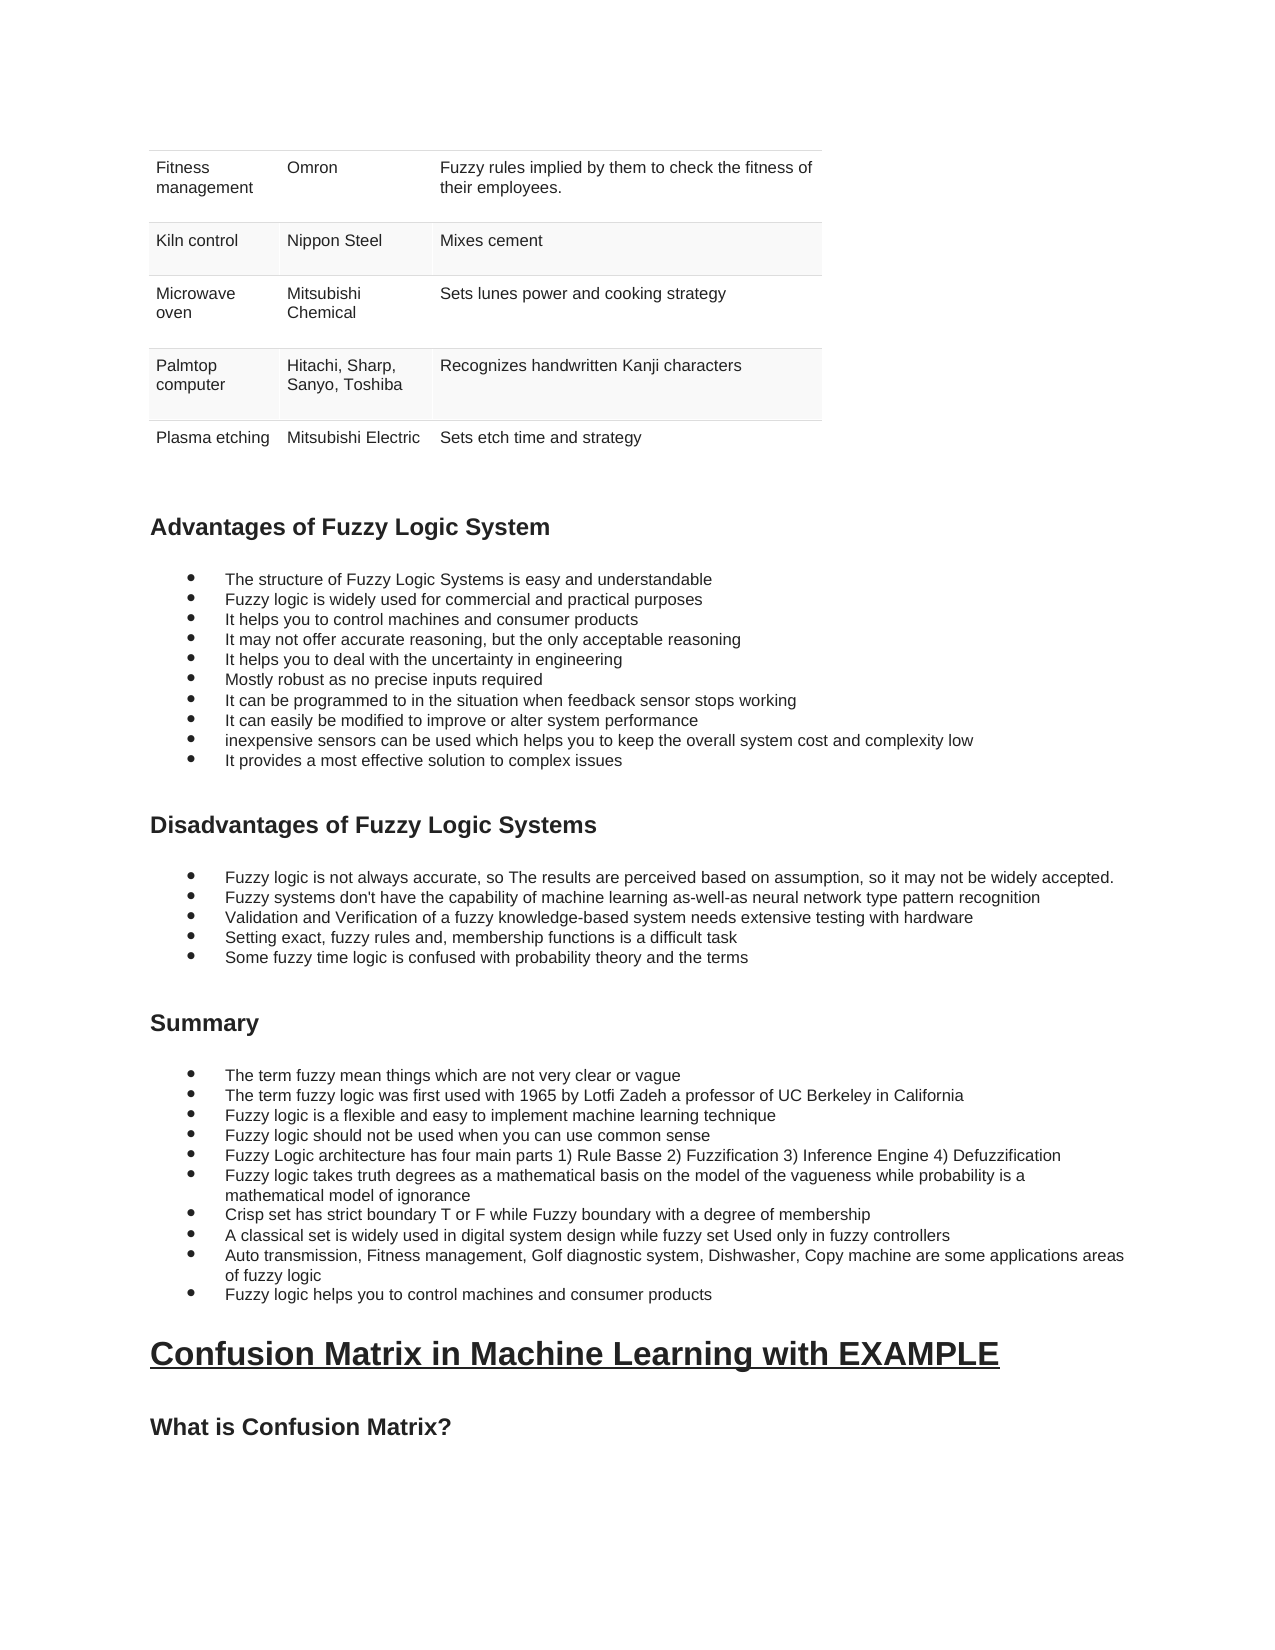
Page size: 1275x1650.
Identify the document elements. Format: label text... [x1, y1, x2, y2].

table_cell Mixes cement [433, 223, 822, 275]
table_cell Sets lunes power and cooking strategy [433, 276, 822, 347]
table_cell Sets etch time and strategy [433, 421, 822, 473]
table_cell Nippon Steel [280, 223, 432, 275]
table_cell Fuzzy rules implied by them to check the fitness of their employees. [433, 151, 822, 222]
table_cell Hitachi, Sharp, Sanyo, Toshiba [280, 349, 432, 419]
list It can easily be modified to improve or alter system performance [187, 710, 1125, 731]
list It helps you to control machines and consumer products [187, 610, 1125, 630]
list Setting exact, fuzzy rules and, membership functions is a difficult task [187, 928, 1125, 948]
text Summary [150, 997, 1125, 1036]
list Validation and Verification of a fuzzy knowledge-based system needs extensive testing with hardware [187, 908, 1125, 928]
table_cell Mitsubishi Chemical [280, 276, 432, 347]
list A classical set is widely used in digital system design while fuzzy set Used only in fuzzy controllers [187, 1225, 1125, 1245]
list The term fuzzy logic was first used with 1965 by Lotfi Zadeh a professor of UC Berkeley in California [187, 1086, 1125, 1106]
table_cell Mitsubishi Electric [280, 421, 432, 473]
table_cell Palmtop computer [149, 349, 279, 419]
list Fuzzy logic is widely used for commercial and practical purposes [187, 590, 1125, 610]
text Advantages of Fuzzy Logic System [150, 502, 1125, 541]
table_cell Fitness management [149, 151, 279, 222]
list The term fuzzy mean things which are not very clear or vague [187, 1065, 1125, 1086]
list Mostly robust as no precise inputs required [187, 670, 1125, 690]
list The structure of Fuzzy Logic Systems is easy and understandable [187, 570, 1125, 590]
table_cell Microwave oven [149, 276, 279, 347]
list Fuzzy logic takes truth degrees as a mathematical basis on the model of the vagueness while probability is a mathematical model of ignorance [187, 1166, 1125, 1205]
table_cell Omron [280, 151, 432, 222]
list It provides a most effective solution to complex issues [187, 751, 1125, 771]
list Some fuzzy time logic is confused with probability theory and the terms [187, 948, 1125, 968]
list Fuzzy logic is not always accurate, so The results are perceived based on assumption, so it may not be widely accepted. [187, 868, 1125, 888]
table_cell Recognizes handwritten Kanji characters [433, 349, 822, 419]
list Auto transmission, Fitness management, Golf diagnostic system, Dishwasher, Copy machine are some applications areas of fuzzy logic [187, 1245, 1125, 1285]
list Fuzzy Logic architecture has four main parts 1) Rule Basse 2) Fuzzification 3) Inference Engine 4) Defuzzification [187, 1146, 1125, 1166]
list Fuzzy logic helps you to control machines and consumer products [187, 1285, 1125, 1305]
list inexpensive sensors can be used which helps you to keep the overall system cost and complexity low [187, 731, 1125, 751]
list It may not offer accurate reasoning, but the only acceptable reasoning [187, 630, 1125, 650]
list Fuzzy logic should not be used when you can use common sense [187, 1126, 1125, 1146]
text Disadvantages of Fuzzy Logic Systems [150, 800, 1125, 839]
list It can be programmed to in the situation when feedback sensor stops working [187, 690, 1125, 710]
text Confusion Matrix in Machine Learning with EXAMPLE [150, 1334, 1125, 1372]
table_cell Plasma etching [149, 421, 279, 473]
list Crisp set has strict boundary T or F while Fuzzy boundary with a degree of membership [187, 1205, 1125, 1225]
list It helps you to deal with the uncertainty in engineering [187, 650, 1125, 670]
list Fuzzy systems don't have the capability of machine learning as-well-as neural network type pattern recognition [187, 888, 1125, 908]
text What is Confusion Matrix? [150, 1402, 1125, 1440]
list Fuzzy logic is a flexible and easy to implement machine learning technique [187, 1106, 1125, 1126]
table_cell Kiln control [149, 223, 279, 275]
